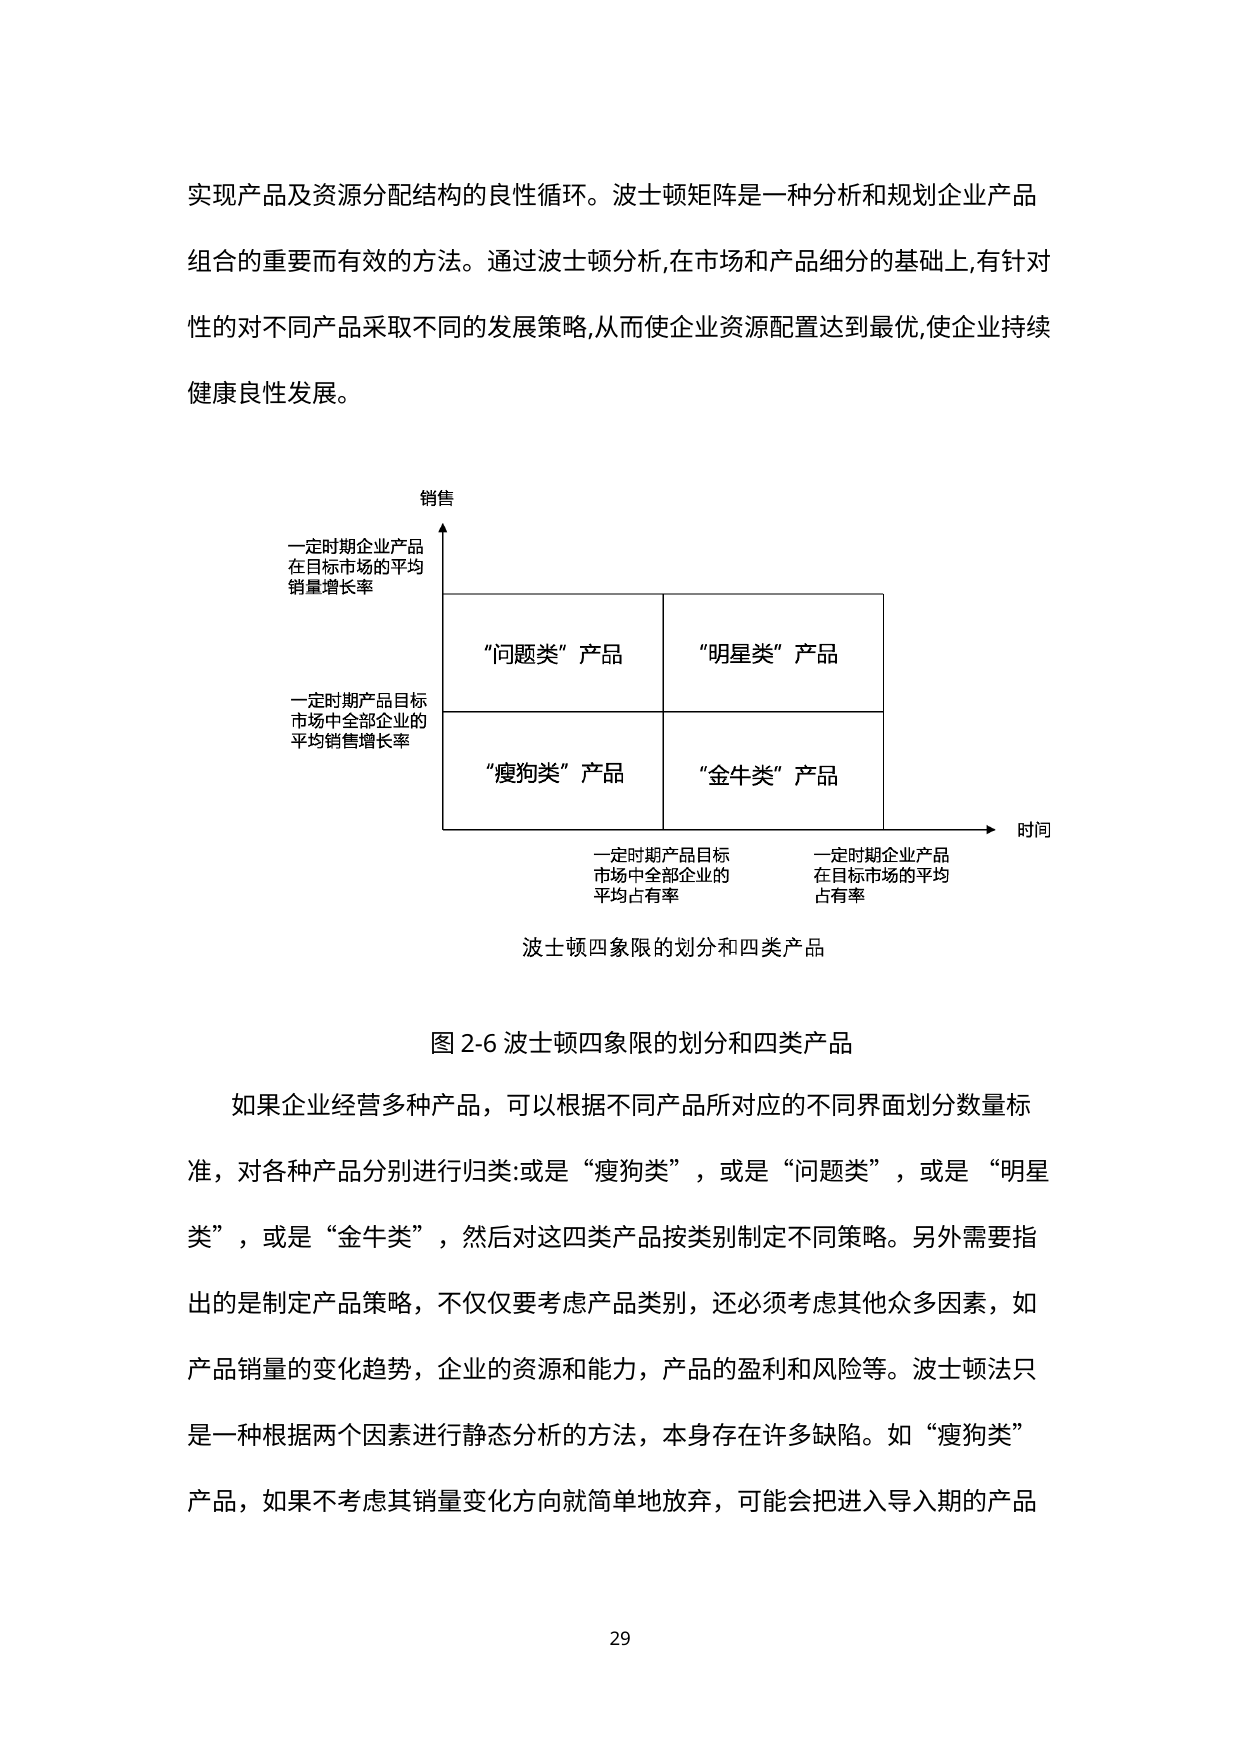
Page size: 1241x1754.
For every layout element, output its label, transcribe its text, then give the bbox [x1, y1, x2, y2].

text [187, 1082, 1053, 1522]
text 图2-6 波士顿四象限的划分和四类产品 [187, 1019, 1053, 1063]
picture [231, 446, 1096, 991]
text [187, 172, 1053, 414]
